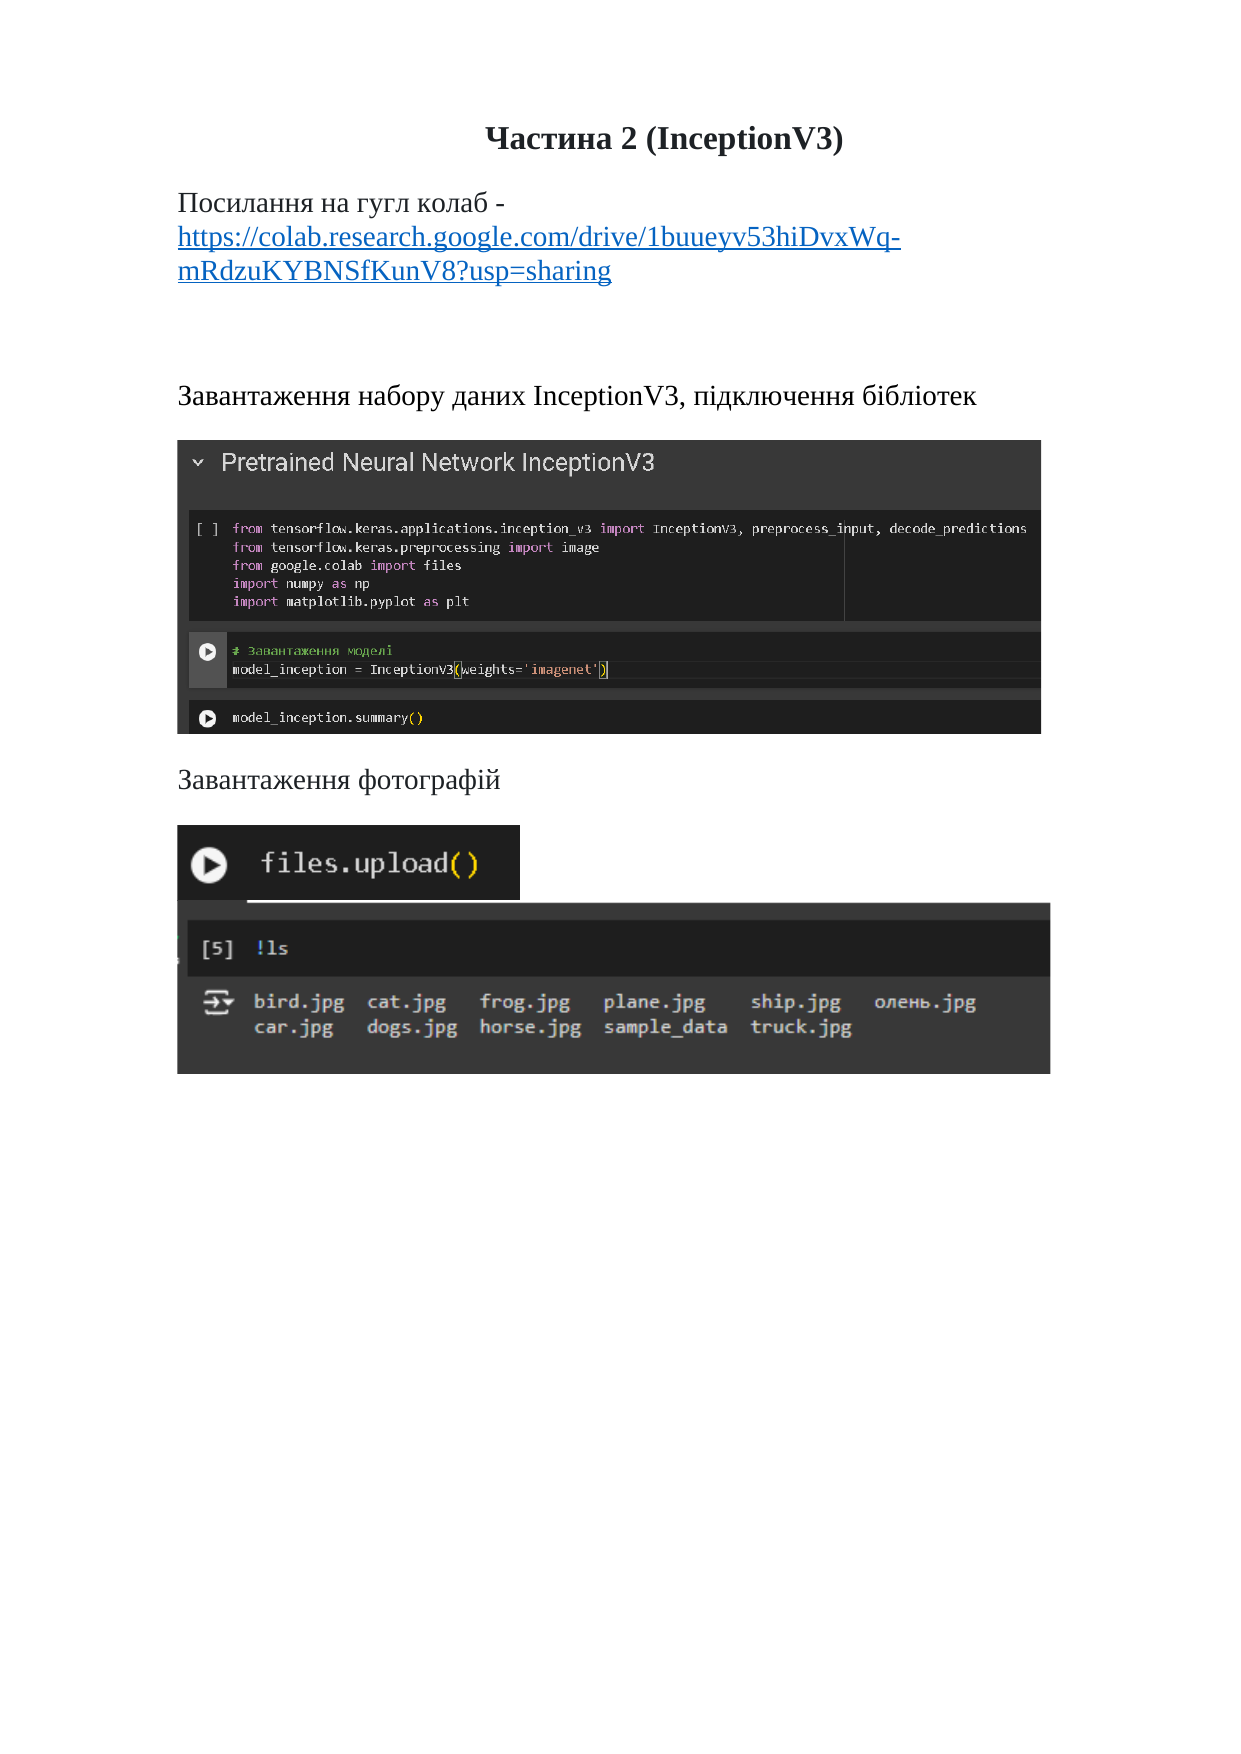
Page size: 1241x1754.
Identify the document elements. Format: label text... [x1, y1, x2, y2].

picture [177, 825, 1051, 1074]
text Посилання на гугл колаб - https://colab.research.google.com/drive/1buueyv53hiDvxWq-mRdzuKYBNSfKunV8?usp=sharing [177, 186, 1152, 286]
text Завантаження фотографій [177, 762, 1152, 796]
text Частина 2 (InceptionV3) [177, 118, 1152, 156]
picture [177, 440, 1042, 734]
text Завантаження набору даних InceptionV3, підключення бібліотек [177, 378, 1152, 412]
